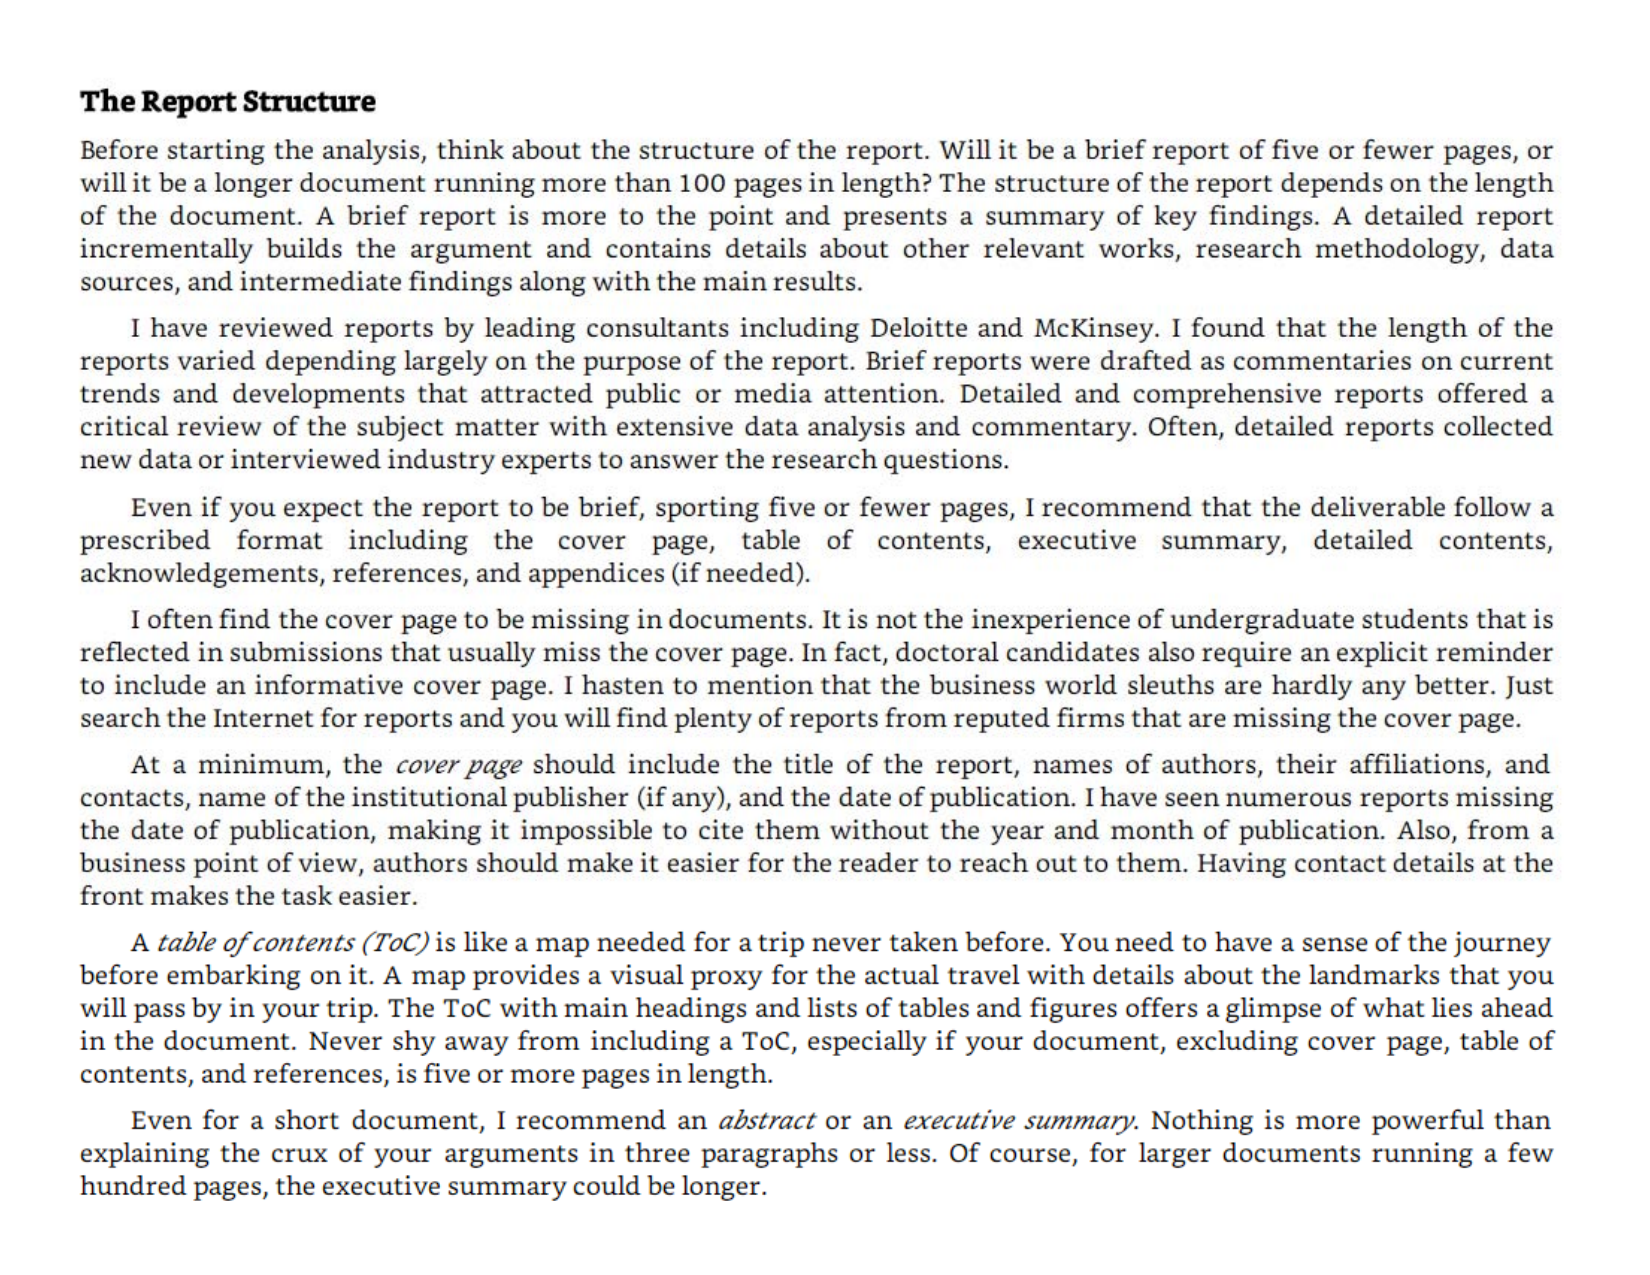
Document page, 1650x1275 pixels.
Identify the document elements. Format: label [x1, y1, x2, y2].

picture [67, 45, 1568, 1217]
